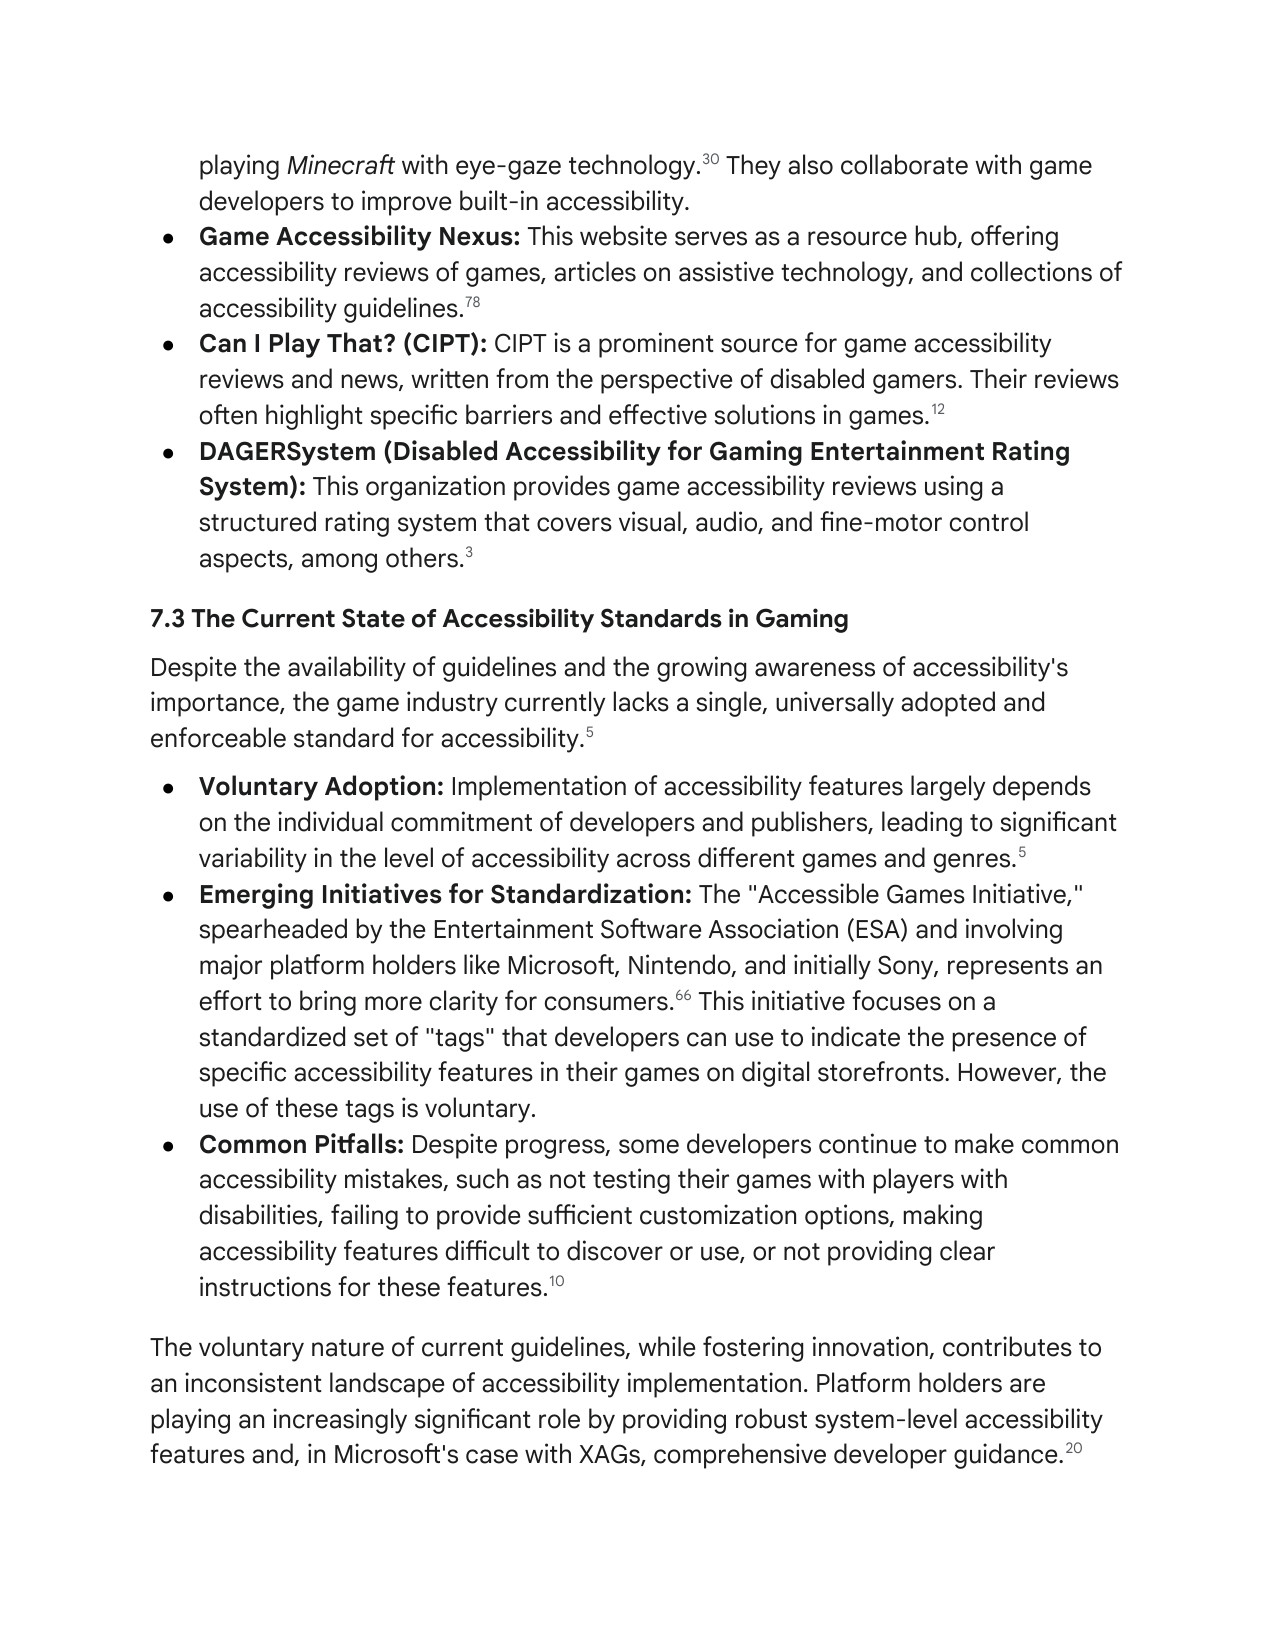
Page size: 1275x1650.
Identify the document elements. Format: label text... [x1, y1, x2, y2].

list Can I Play That? (CIPT): CIPT is a prominent source for game accessibility reviews and news, written from the perspective of disabled gamers. Their reviews often highlight specific barriers and effective solutions in games.12 [161, 329, 1125, 431]
list DAGERSystem (Disabled Accessibility for Gaming Entertainment Rating System): This organization provides game accessibility reviews using a structured rating system that covers visual, audio, and fine-motor control aspects, among others.3 [161, 436, 1125, 574]
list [161, 150, 1125, 217]
list Voluntary Adoption: Implementation of accessibility features largely depends on the individual commitment of developers and publishers, leading to significant variability in the level of accessibility across different games and genres.5 [161, 772, 1125, 874]
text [150, 1333, 1125, 1471]
list Game Accessibility Nexus: This website serves as a resource hub, offering accessibility reviews of games, articles on assistive technology, and collections of accessibility guidelines.78 [161, 221, 1125, 324]
subtitle 7.3 The Current State of Accessibility Standards in Gaming [150, 604, 1125, 635]
list Common Pitfalls: Despite progress, some developers continue to make common accessibility mistakes, such as not testing their games with players with disabilities, failing to provide sufficient customization options, making accessibility features difficult to discover or use, or not providing clear instructions for these features.10 [161, 1129, 1125, 1303]
list Emerging Initiatives for Standardization: The "Accessible Games Initiative," spearheaded by the Entertainment Software Association (ESA) and involving major platform holders like Microsoft, Nintendo, and initially Sony, represents an effort to bring more clarity for consumers.66 This initiative focuses on a standardized set of "tags" that developers can use to indicate the presence of specific accessibility features in their games on digital storefronts. However, the use of these tags is voluntary. [161, 879, 1125, 1124]
text Despite the availability of guidelines and the growing awareness of accessibility's importance, the game industry currently lacks a single, universally adopted and enforceable standard for accessibility.5 [150, 652, 1125, 755]
